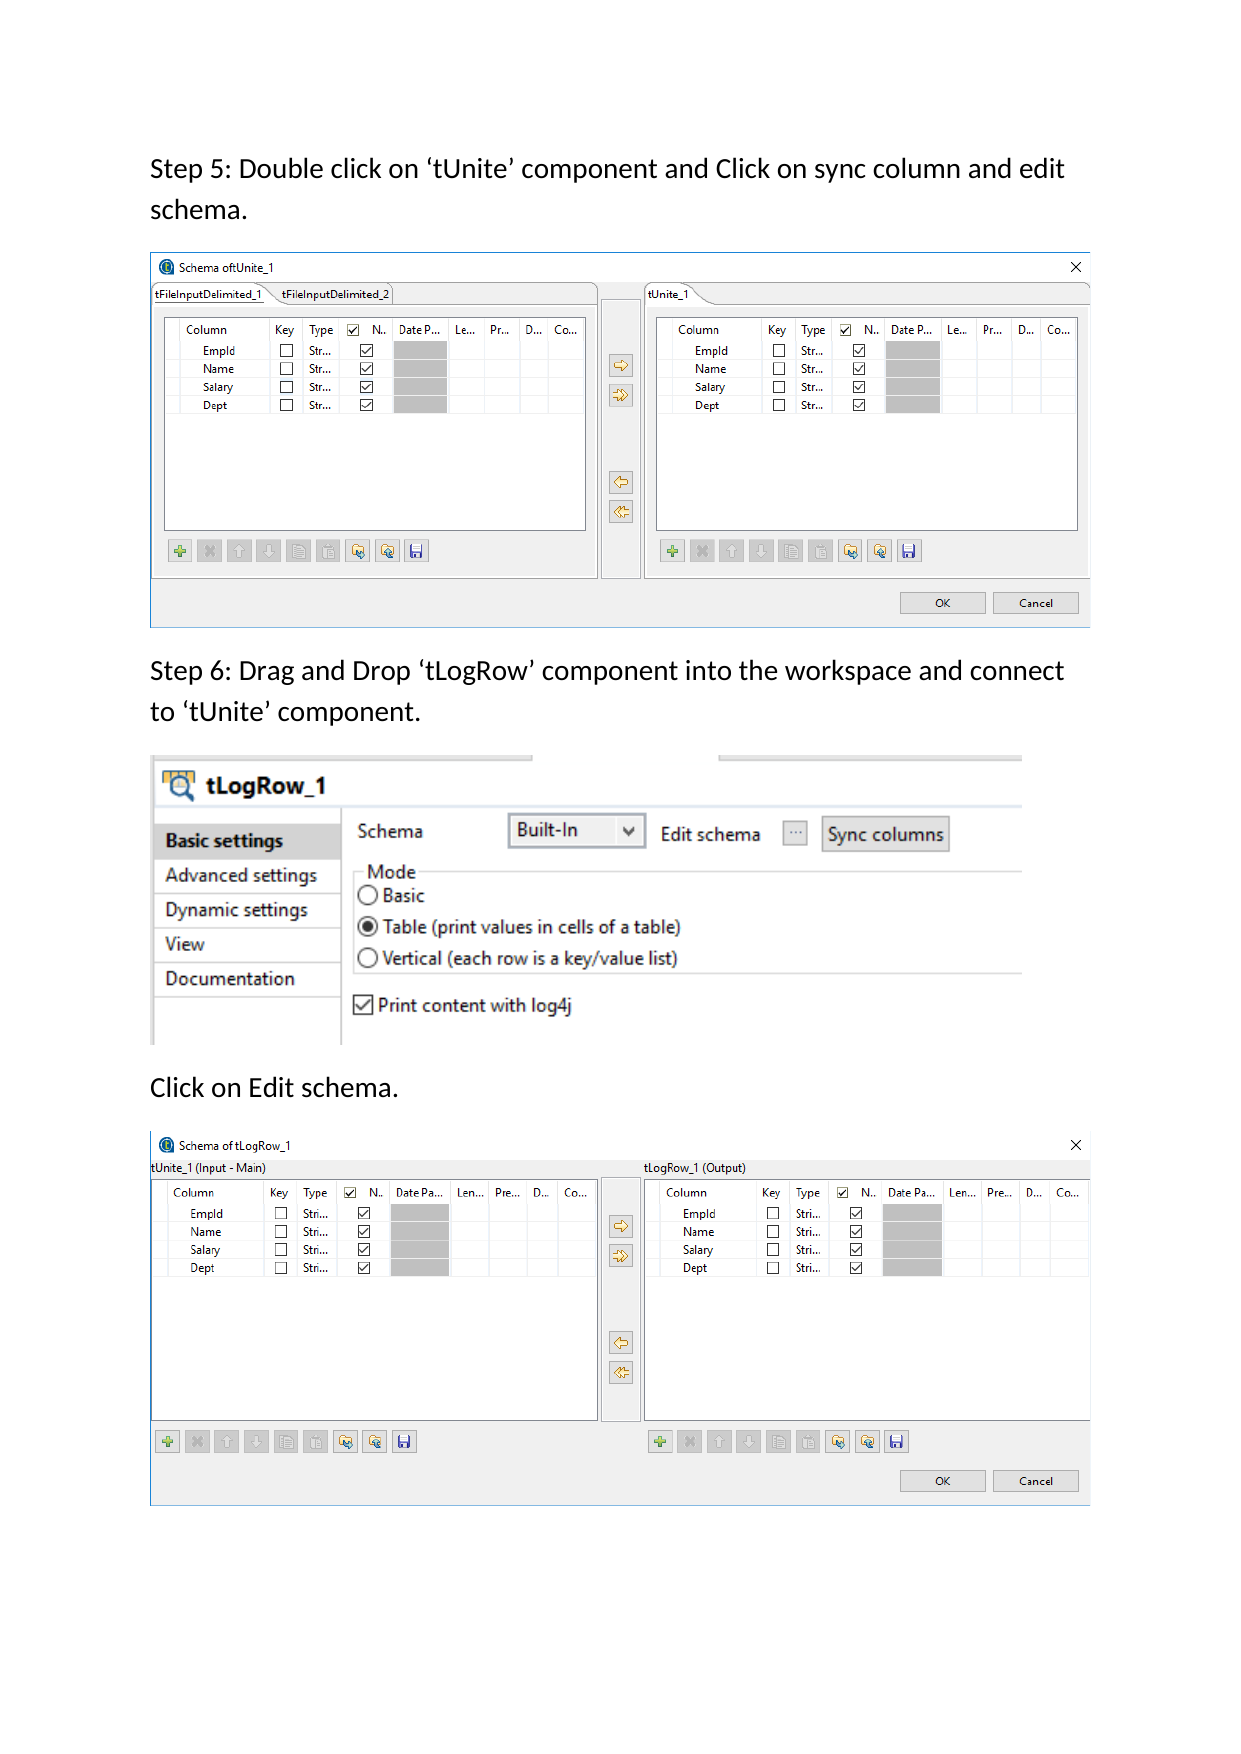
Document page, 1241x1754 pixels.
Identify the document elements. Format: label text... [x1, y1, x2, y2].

picture [150, 1131, 1091, 1506]
picture [150, 755, 1022, 1045]
text Step 6: Drag and Drop ‘tLogRow’ component into the workspace and connect to ‘tUnite’ component. [150, 652, 1090, 729]
text Step 5: Double click on ‘tUnite’ component and Click on sync column and edit schema. [150, 150, 1090, 227]
text Click on Edit schema. [150, 1069, 1090, 1105]
picture [150, 252, 1091, 628]
